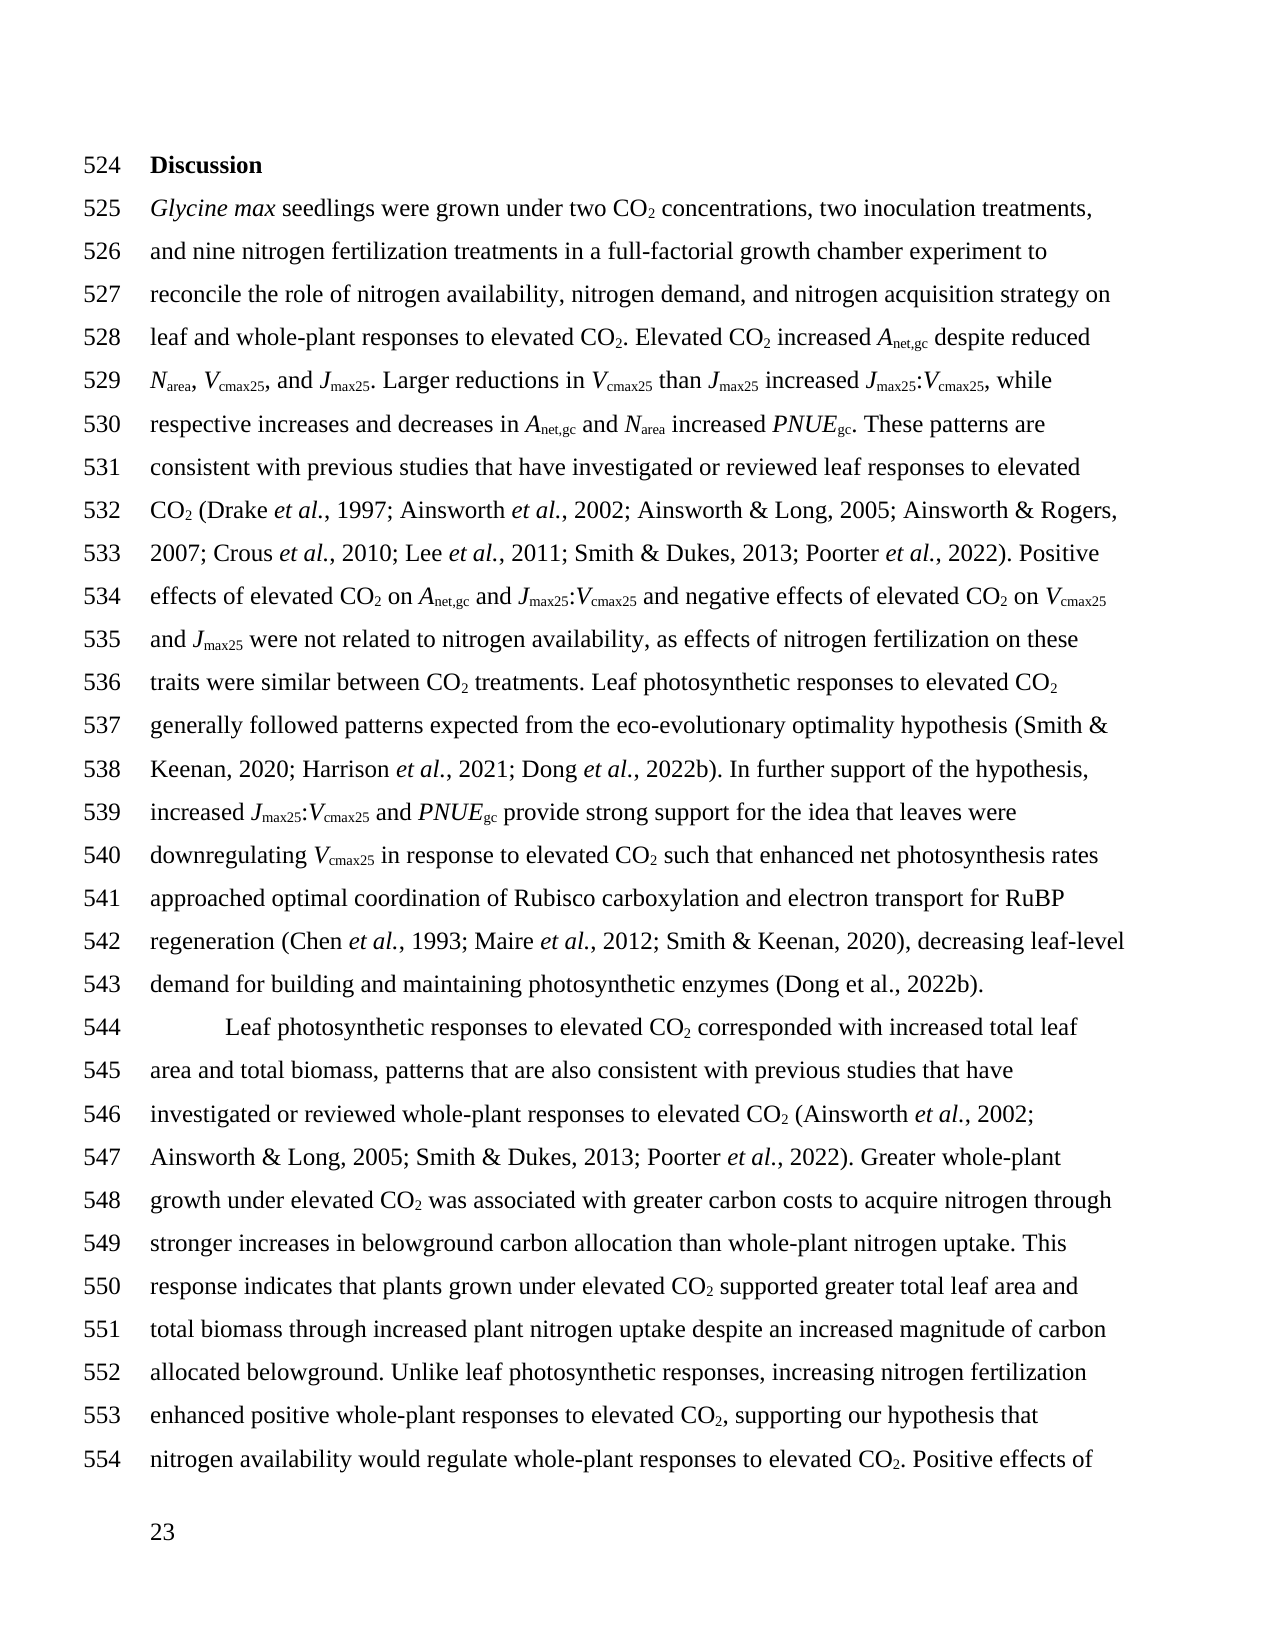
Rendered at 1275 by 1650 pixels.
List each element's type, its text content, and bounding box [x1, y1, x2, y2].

text Discussion [150, 150, 1125, 179]
text Glycine max seedlings were grown under two CO2 concentrations, two inoculation treatments, and nine nitrogen fertilization treatments in a full-factorial growth chamber experiment to reconcile the role of nitrogen availability, nitrogen demand, and nitrogen acquisition strategy on leaf and whole-plant responses to elevated CO2. Elevated CO2 increased Anet,gc despite reduced Narea, Vcmax25, and Jmax25. Larger reductions in Vcmax25 than Jmax25 increased Jmax25:Vcmax25, while respective increases and decreases in Anet,gc and Narea increased PNUEgc. These patterns are consistent with previous studies that have investigated or reviewed leaf responses to elevated CO2 . Positive effects of elevated CO2 on Anet,gc and Jmax25:Vcmax25 and negative effects of elevated CO2 on Vcmax25 and Jmax25 were not related to nitrogen availability, as effects of nitrogen fertilization on these traits were similar between CO2 treatments. Leaf photosynthetic responses to elevated CO2 generally followed patterns expected from the eco-evolutionary optimality hypothesis . In further support of the hypothesis, increased Jmax25:Vcmax25 and PNUEgc provide strong support for the idea that leaves were downregulating Vcmax25 in response to elevated CO2 such that enhanced net photosynthesis rates approached optimal coordination of Rubisco carboxylation and electron transport for RuBP regeneration , decreasing leaf-level demand for building and maintaining photosynthetic enzymes [150, 193, 1125, 998]
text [150, 1012, 1125, 1472]
